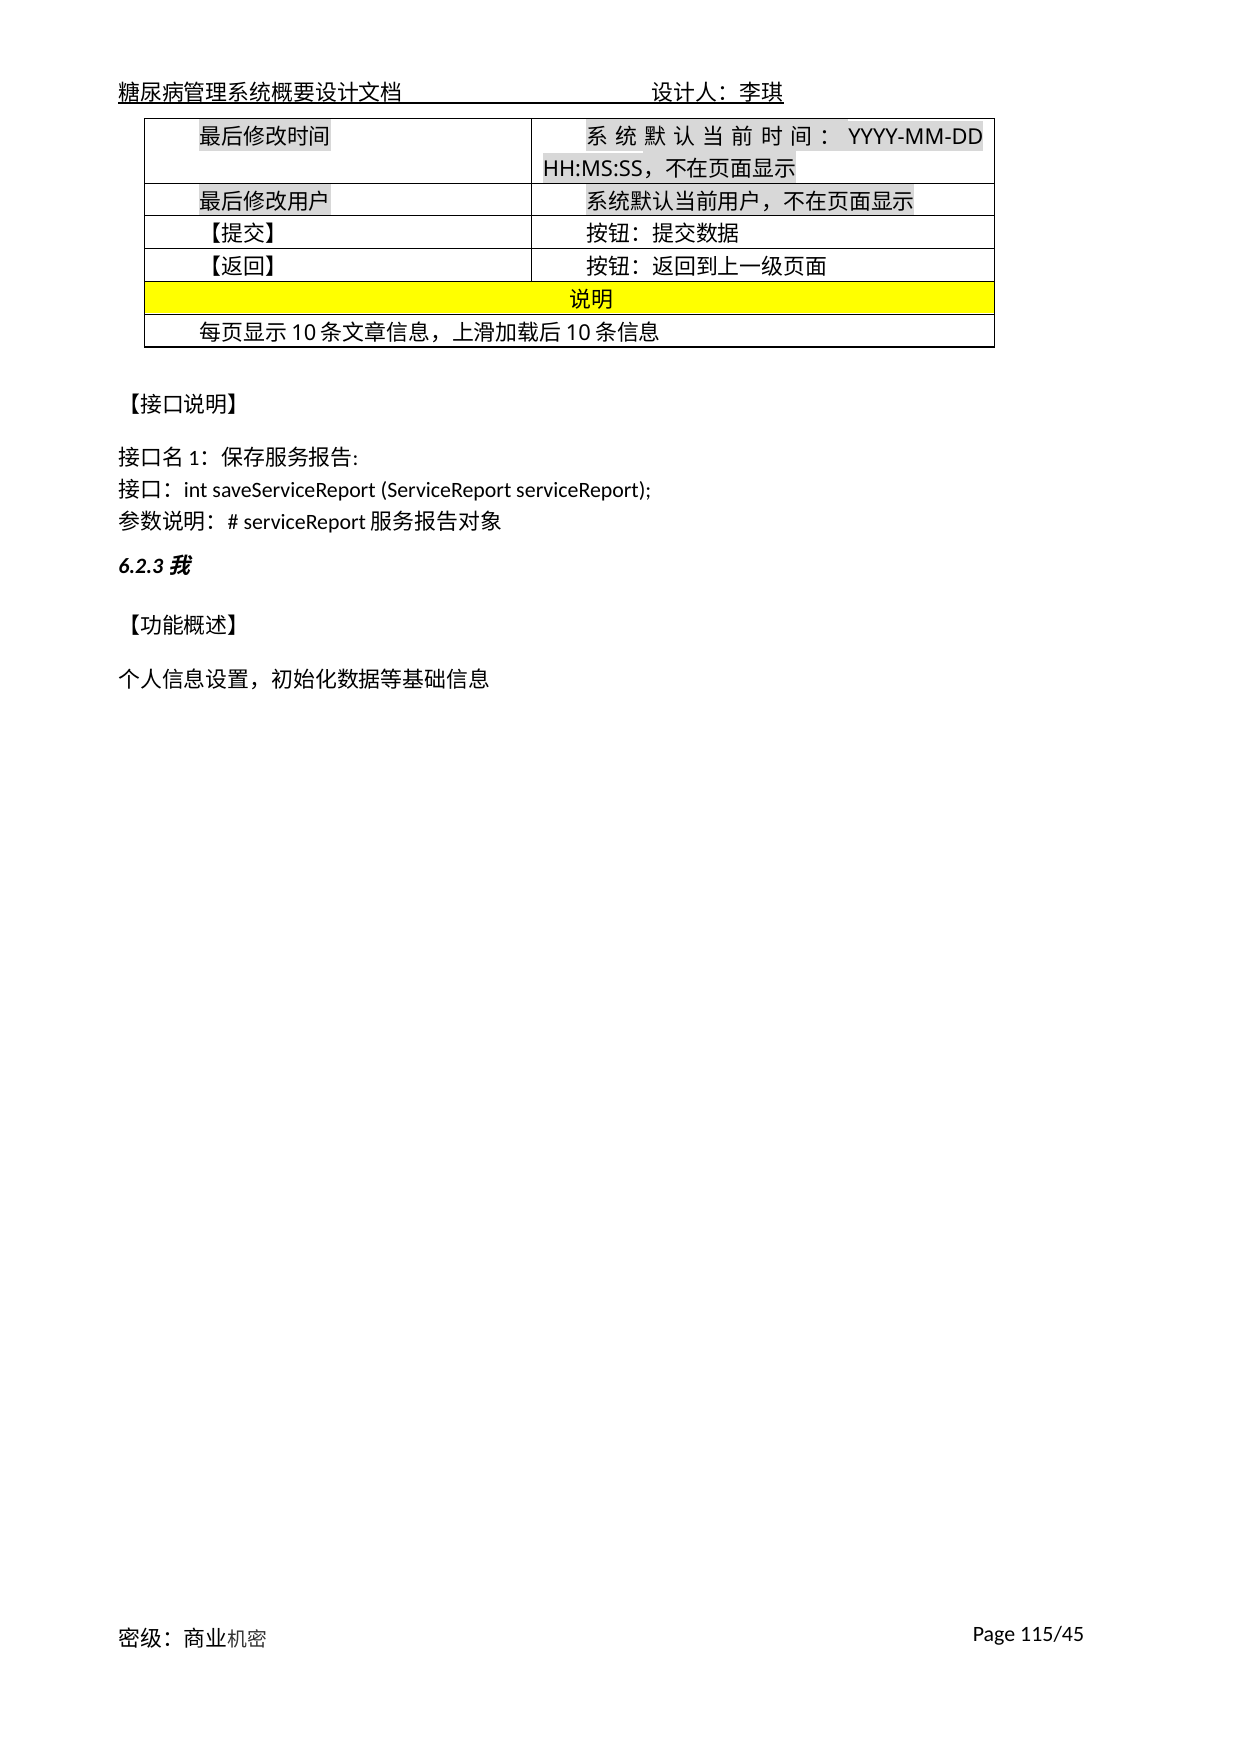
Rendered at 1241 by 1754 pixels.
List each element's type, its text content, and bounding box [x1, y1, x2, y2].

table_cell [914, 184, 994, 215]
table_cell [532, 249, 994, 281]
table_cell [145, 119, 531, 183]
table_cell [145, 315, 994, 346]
text 参数说明：# serviceReport服务报告对象 [118, 504, 1122, 535]
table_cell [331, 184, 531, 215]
subtitle 我 [118, 548, 1122, 579]
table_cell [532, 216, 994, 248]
text 个人信息设置，初始化数据等基础信息 [118, 662, 1122, 693]
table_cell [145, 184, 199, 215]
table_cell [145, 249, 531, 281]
subtitle 【功能概述】 [118, 608, 1122, 639]
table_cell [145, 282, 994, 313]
subtitle 【接口说明】 [118, 387, 1122, 418]
text 接口名1：保存服务报告: [118, 440, 1122, 472]
text 接口：int saveServiceReport (ServiceReport serviceReport); [118, 472, 1122, 504]
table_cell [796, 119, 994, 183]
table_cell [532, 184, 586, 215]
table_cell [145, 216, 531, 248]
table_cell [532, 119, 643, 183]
